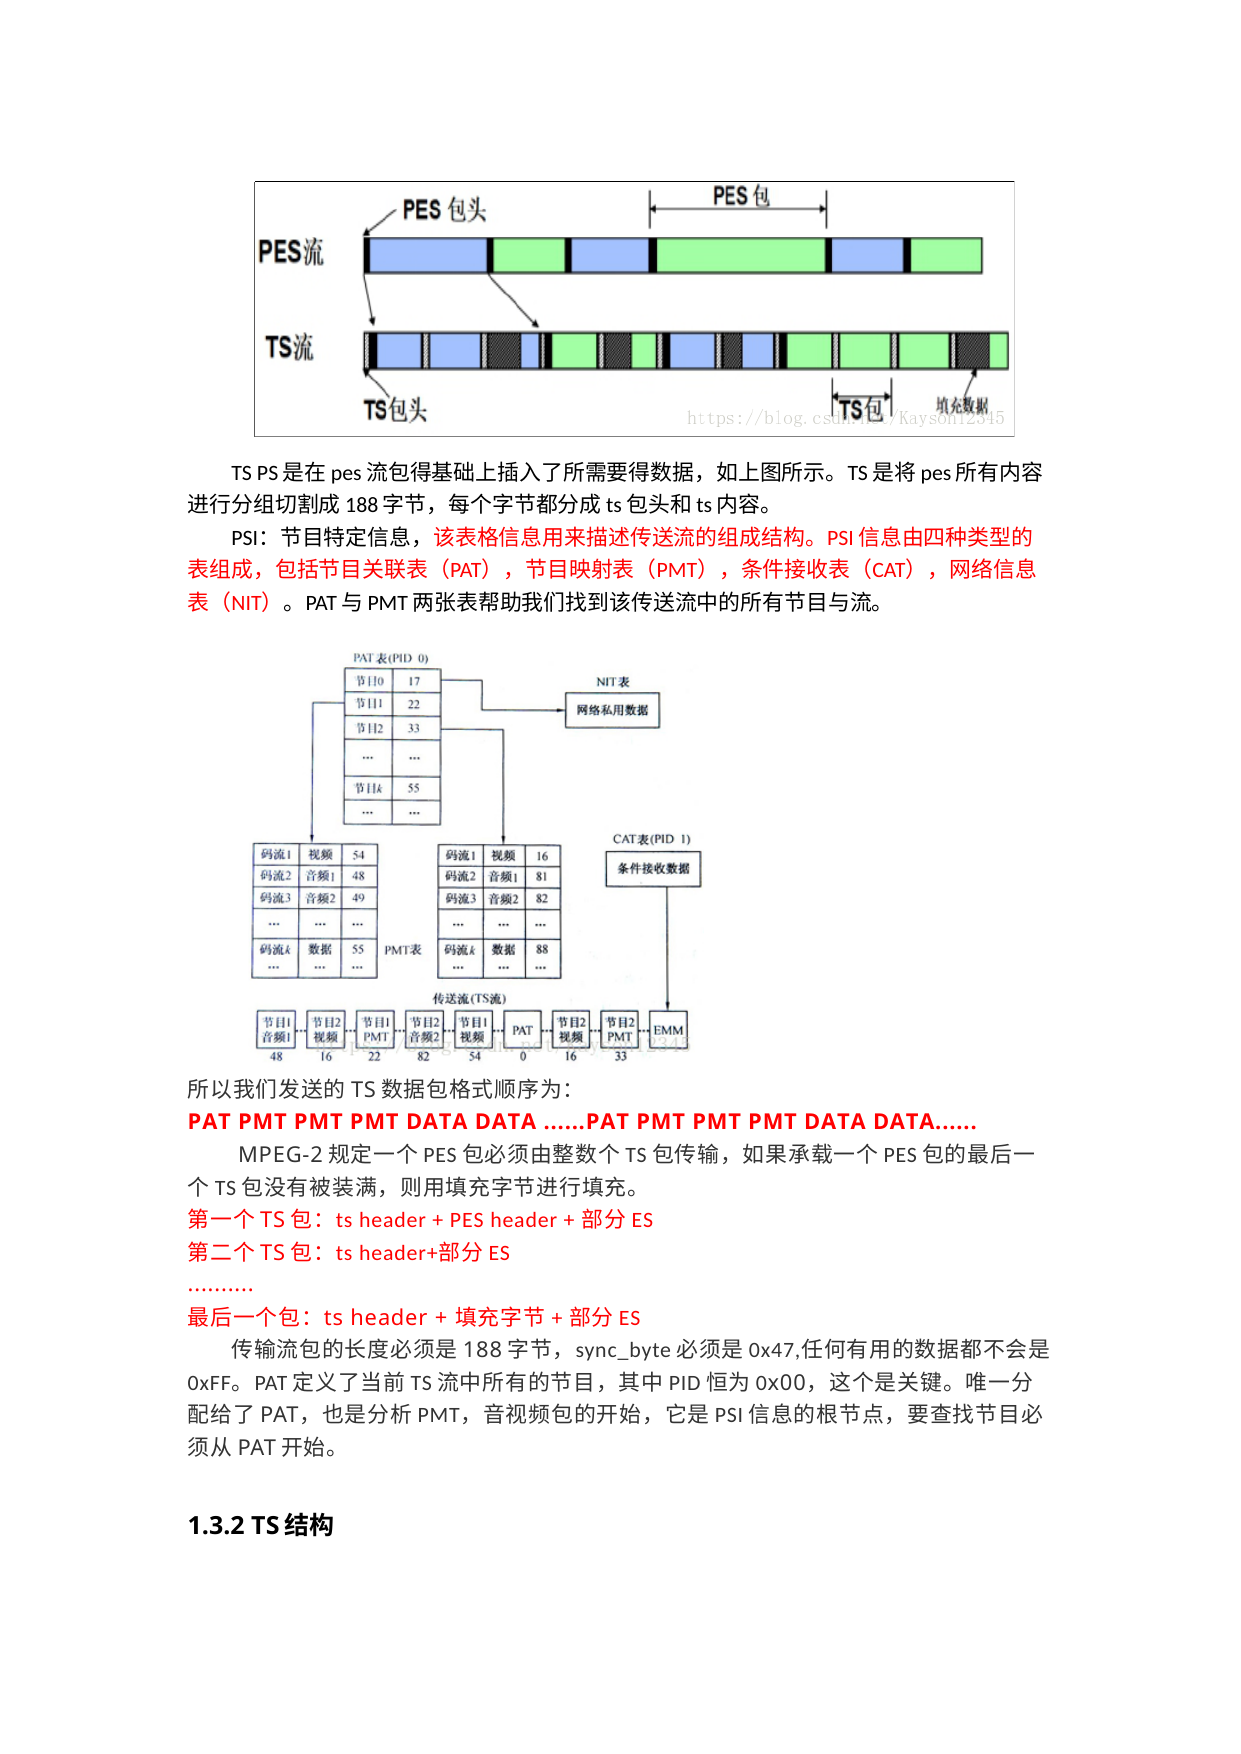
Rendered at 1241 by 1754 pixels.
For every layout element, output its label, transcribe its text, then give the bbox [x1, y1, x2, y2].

text 第一个TS包：ts header + PES header + 部分ES [632, 1202, 1053, 1234]
text MPEG-2规定一个PES包必须由整数个TS包传输，如果承载一个PES包的最后一个TS包没有被装满，则用填充字节进行填充。 [187, 1137, 1053, 1202]
subtitle 1.3.2 TS结构 [187, 1491, 1053, 1556]
picture [248, 650, 704, 1068]
picture [254, 181, 1015, 437]
text PAT PMT PMT PMT DATA DATA ......PAT PMT PMT PMT DATA DATA...... [187, 1104, 1053, 1137]
text PSI：节目特定信息，该表格信息用来描述传送流的组成结构。PSI信息由四种类型的表组成，包括节目关联表（PAT），节目映射表（PMT），条件接收表（CAT），网络信息表（NIT）。PAT与PMT两张表帮助我们找到该传送流中的所有节目与流。 [187, 519, 1053, 617]
text 第二个TS包：ts header+部分ES [187, 1234, 1053, 1267]
text .......... [187, 1267, 1053, 1299]
text 传输流包的长度必须是188字节，sync_byte必须是0x47,任何有用的数据都不会是0xFF。PAT定义了当前TS流中所有的节目，其中PID恒为0x00，这个是关键。唯一分配给了PAT，也是分析PMT，音视频包的开始，它是PSI信息的根节点，要查找节目必须从PAT开始。 [187, 1332, 1053, 1462]
text 最后一个包：ts header + 填充字节 + 部分ES [187, 1299, 1053, 1332]
